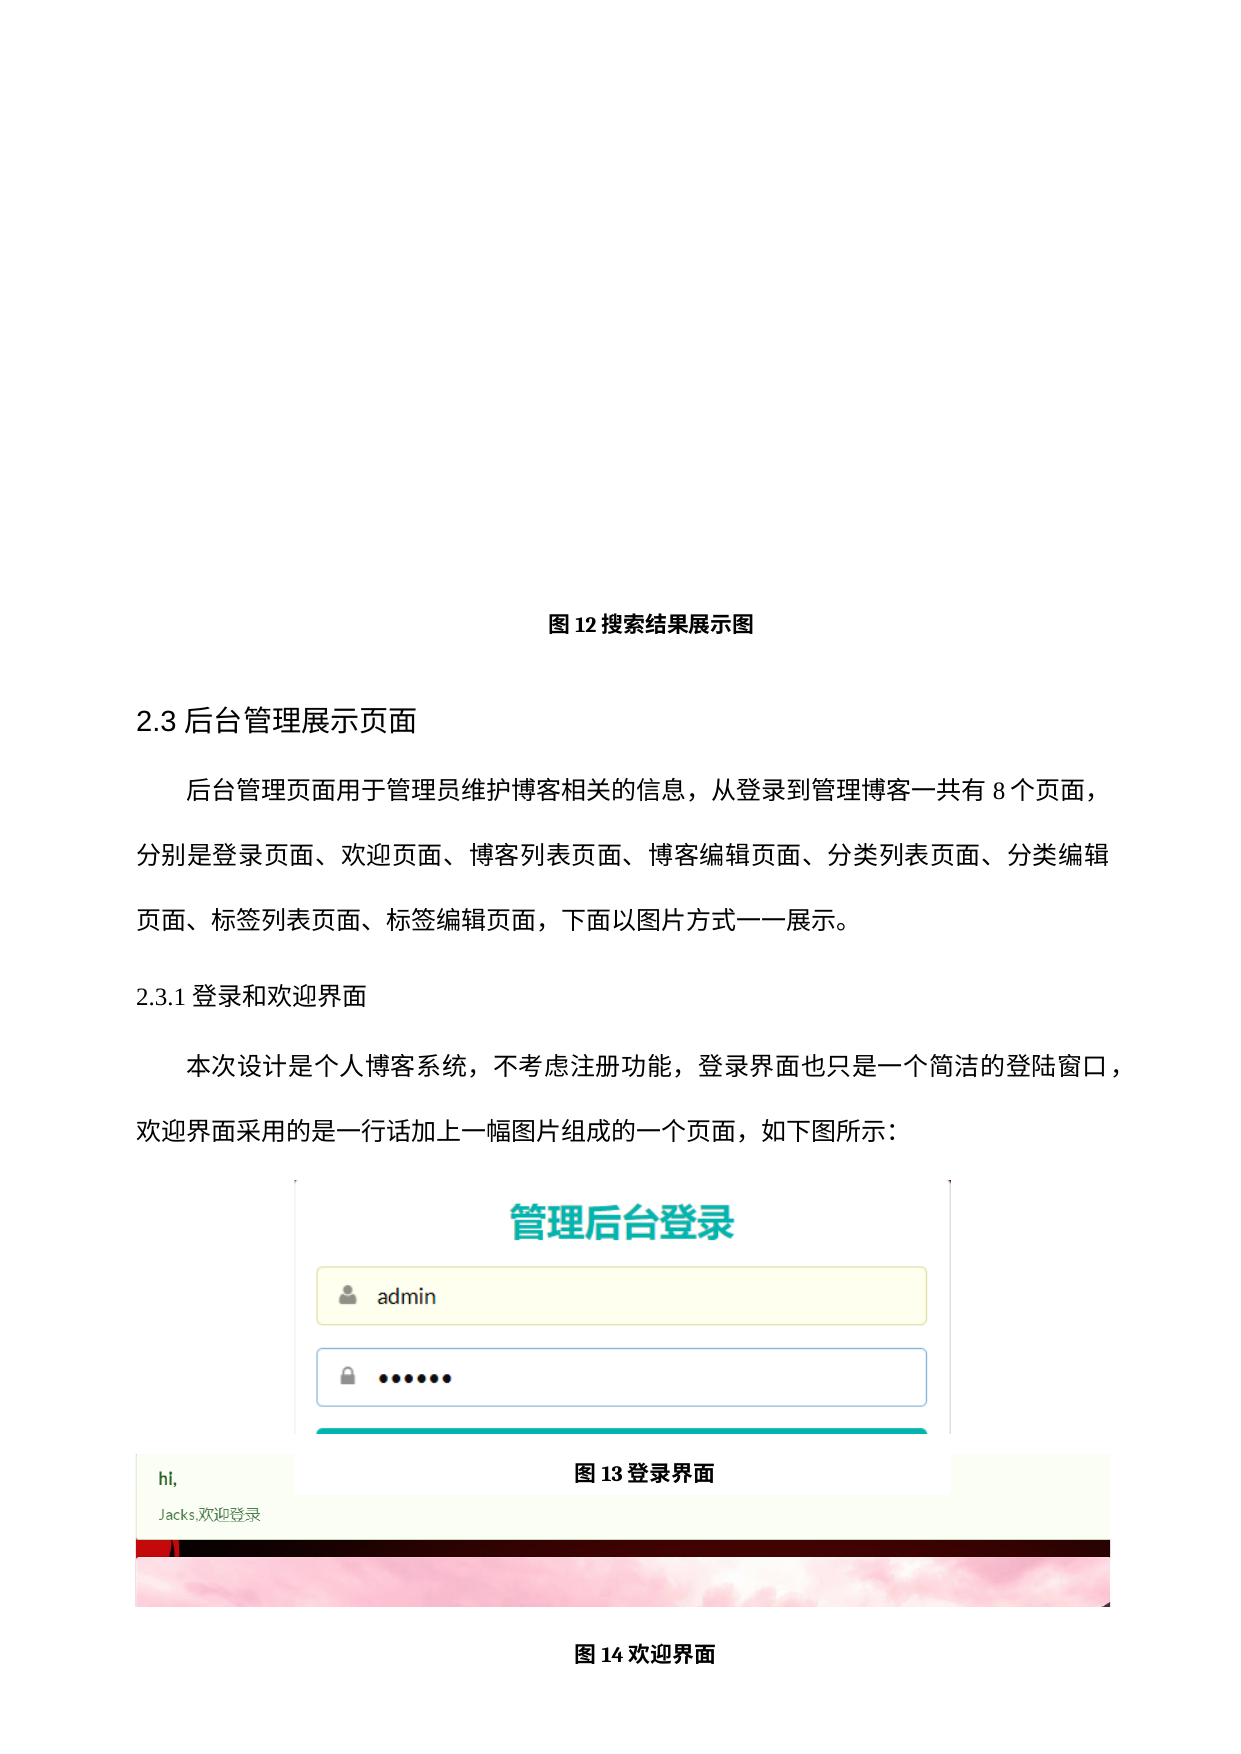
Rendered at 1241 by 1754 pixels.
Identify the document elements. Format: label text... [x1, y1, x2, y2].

subtitle 2.3 后台管理展示页面 [136, 686, 1110, 751]
text 后台管理页面用于管理员维护博客相关的信息，从登录到管理博客一共有8个页面，分别是登录页面、欢迎页面、博客列表页面、博客编辑页面、分类列表页面、分类编辑页面、标签列表页面、标签编辑页面，下面以图片方式一一展示。 [136, 756, 1110, 951]
text 2.3.1 登录和欢迎界面 [136, 962, 1110, 1027]
text 本次设计是个人博客系统，不考虑注册功能，登录界面也只是一个简洁的登陆窗口，欢迎界面采用的是一行话加上一幅图片组成的一个页面，如下图所示： [136, 1032, 1110, 1162]
picture [135, 1454, 1111, 1607]
picture [294, 1180, 951, 1434]
